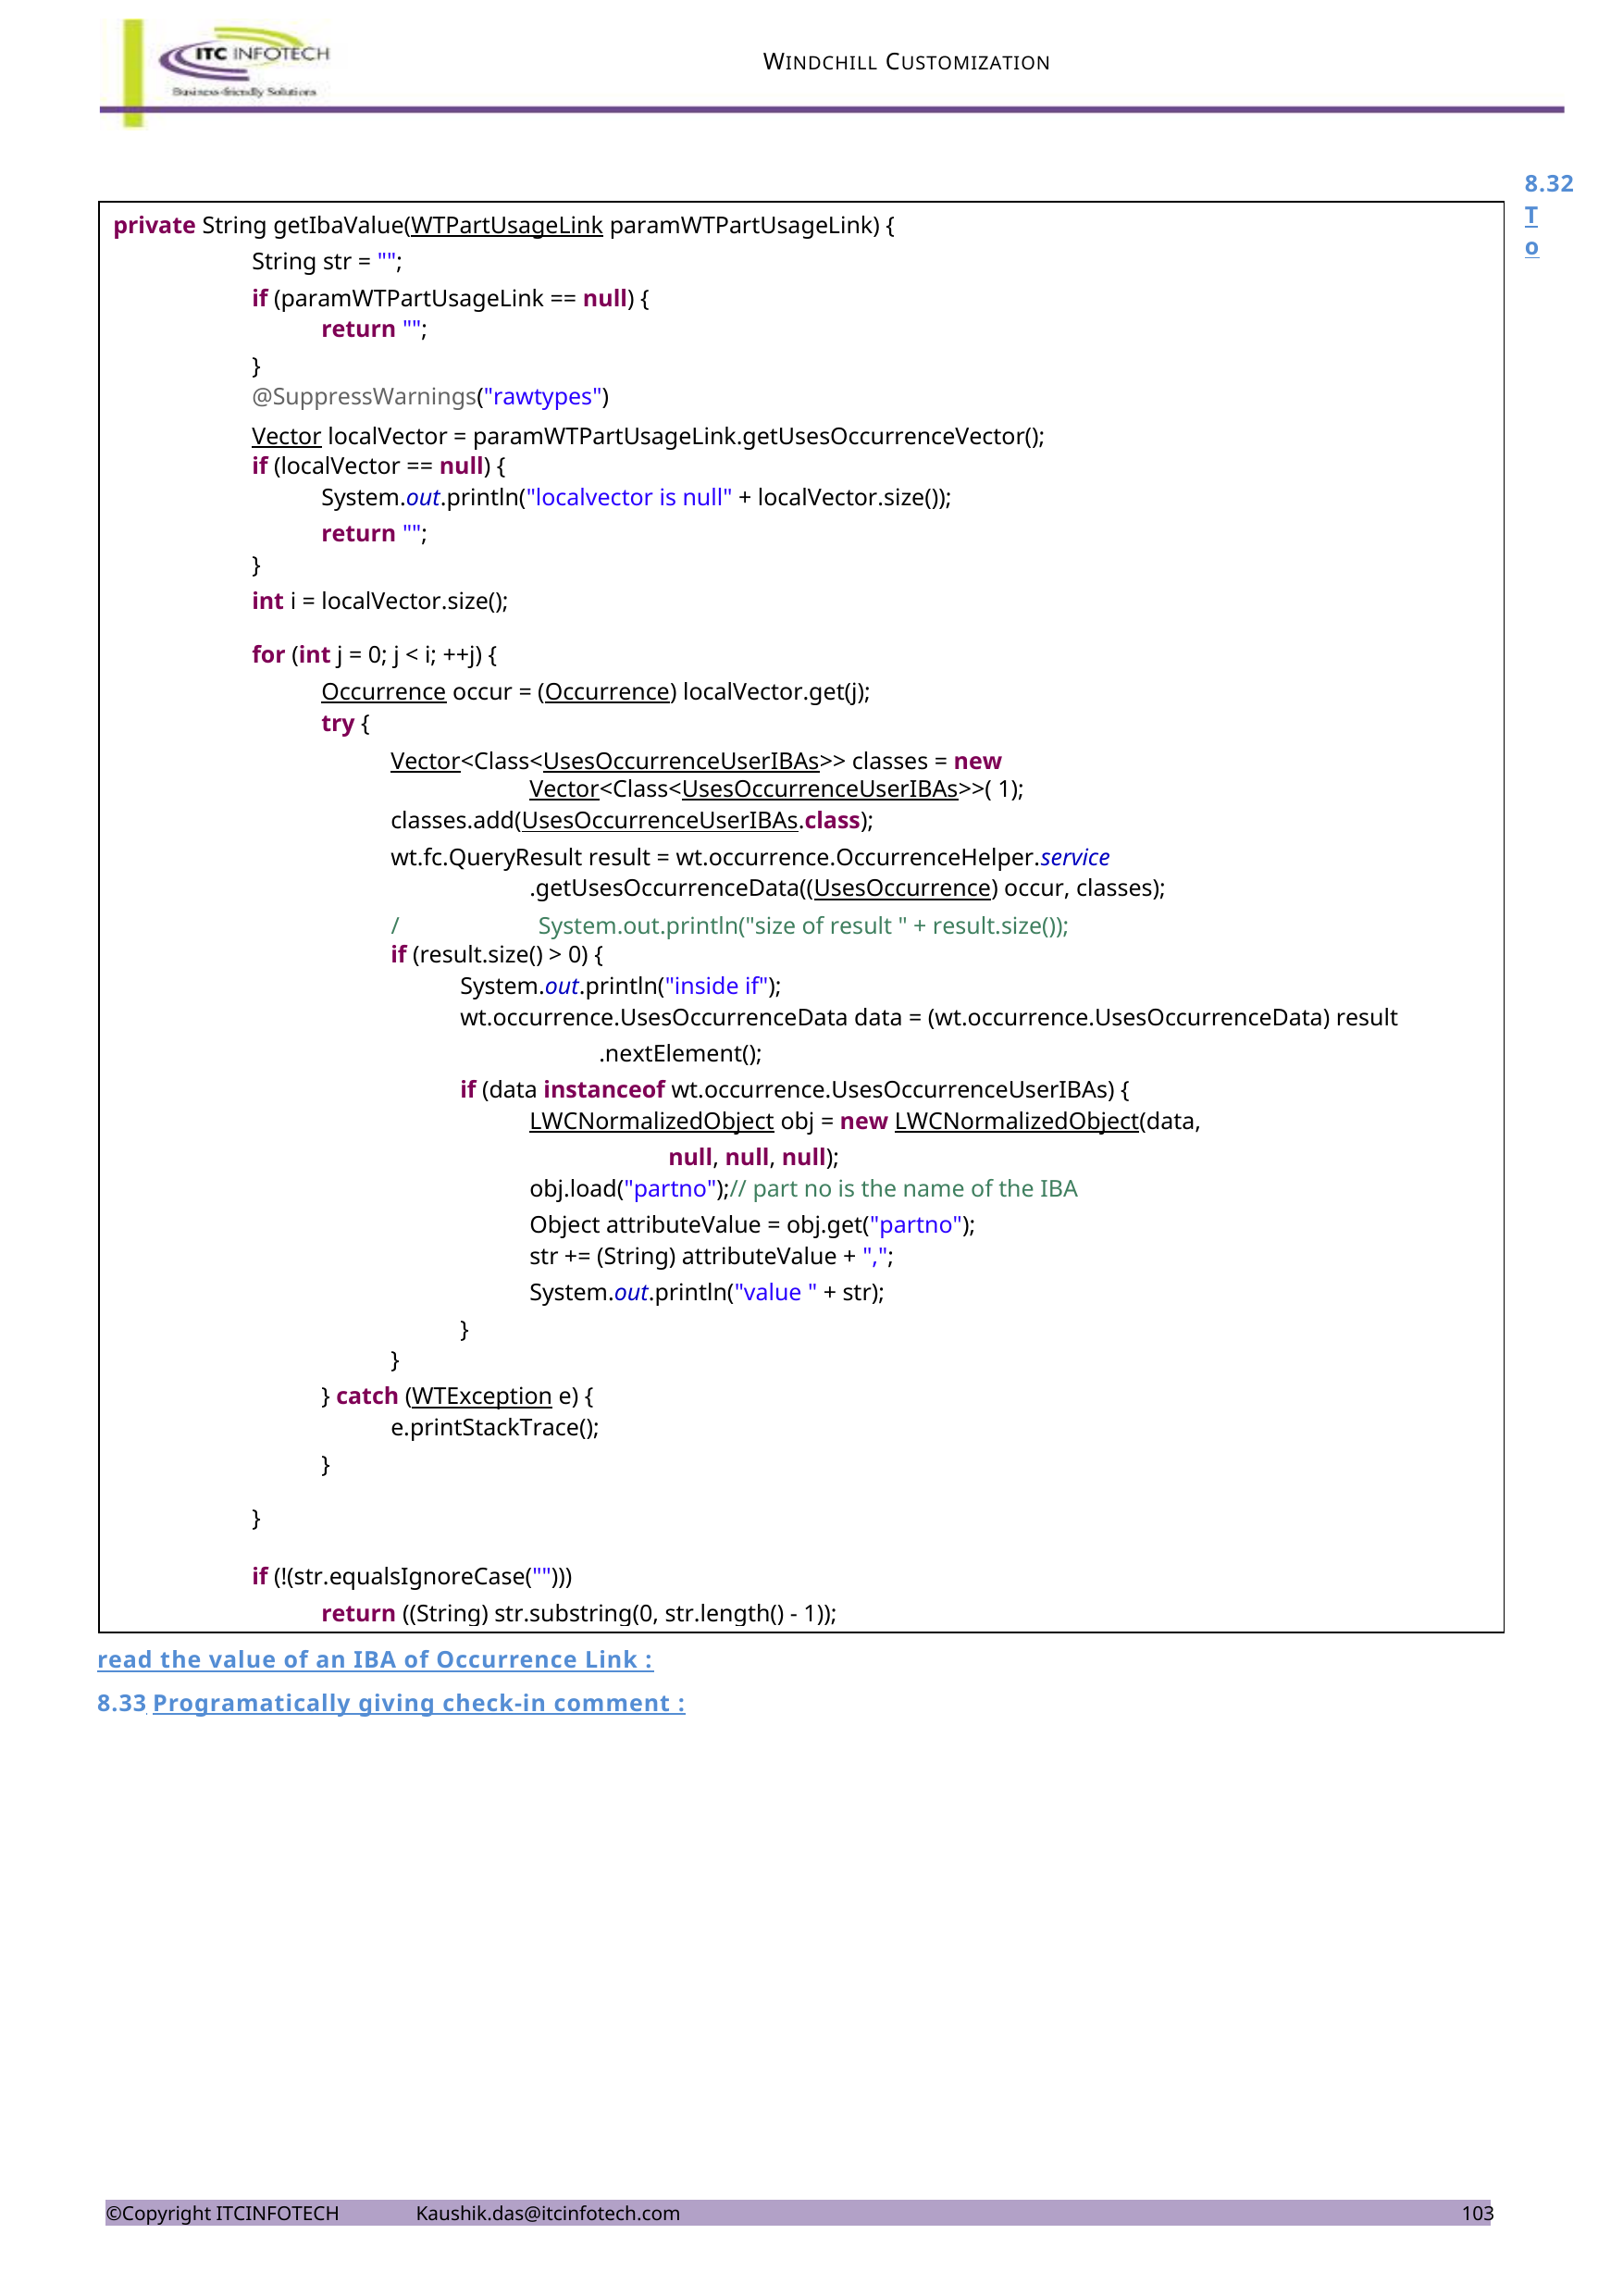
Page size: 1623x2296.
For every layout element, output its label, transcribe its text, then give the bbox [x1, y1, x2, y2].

subtitle Programatically giving check-in comment : [97, 1686, 1526, 1718]
subtitle To read the value of an IBA of Occurrence Link : [97, 168, 1526, 1675]
picture [99, 19, 1565, 130]
